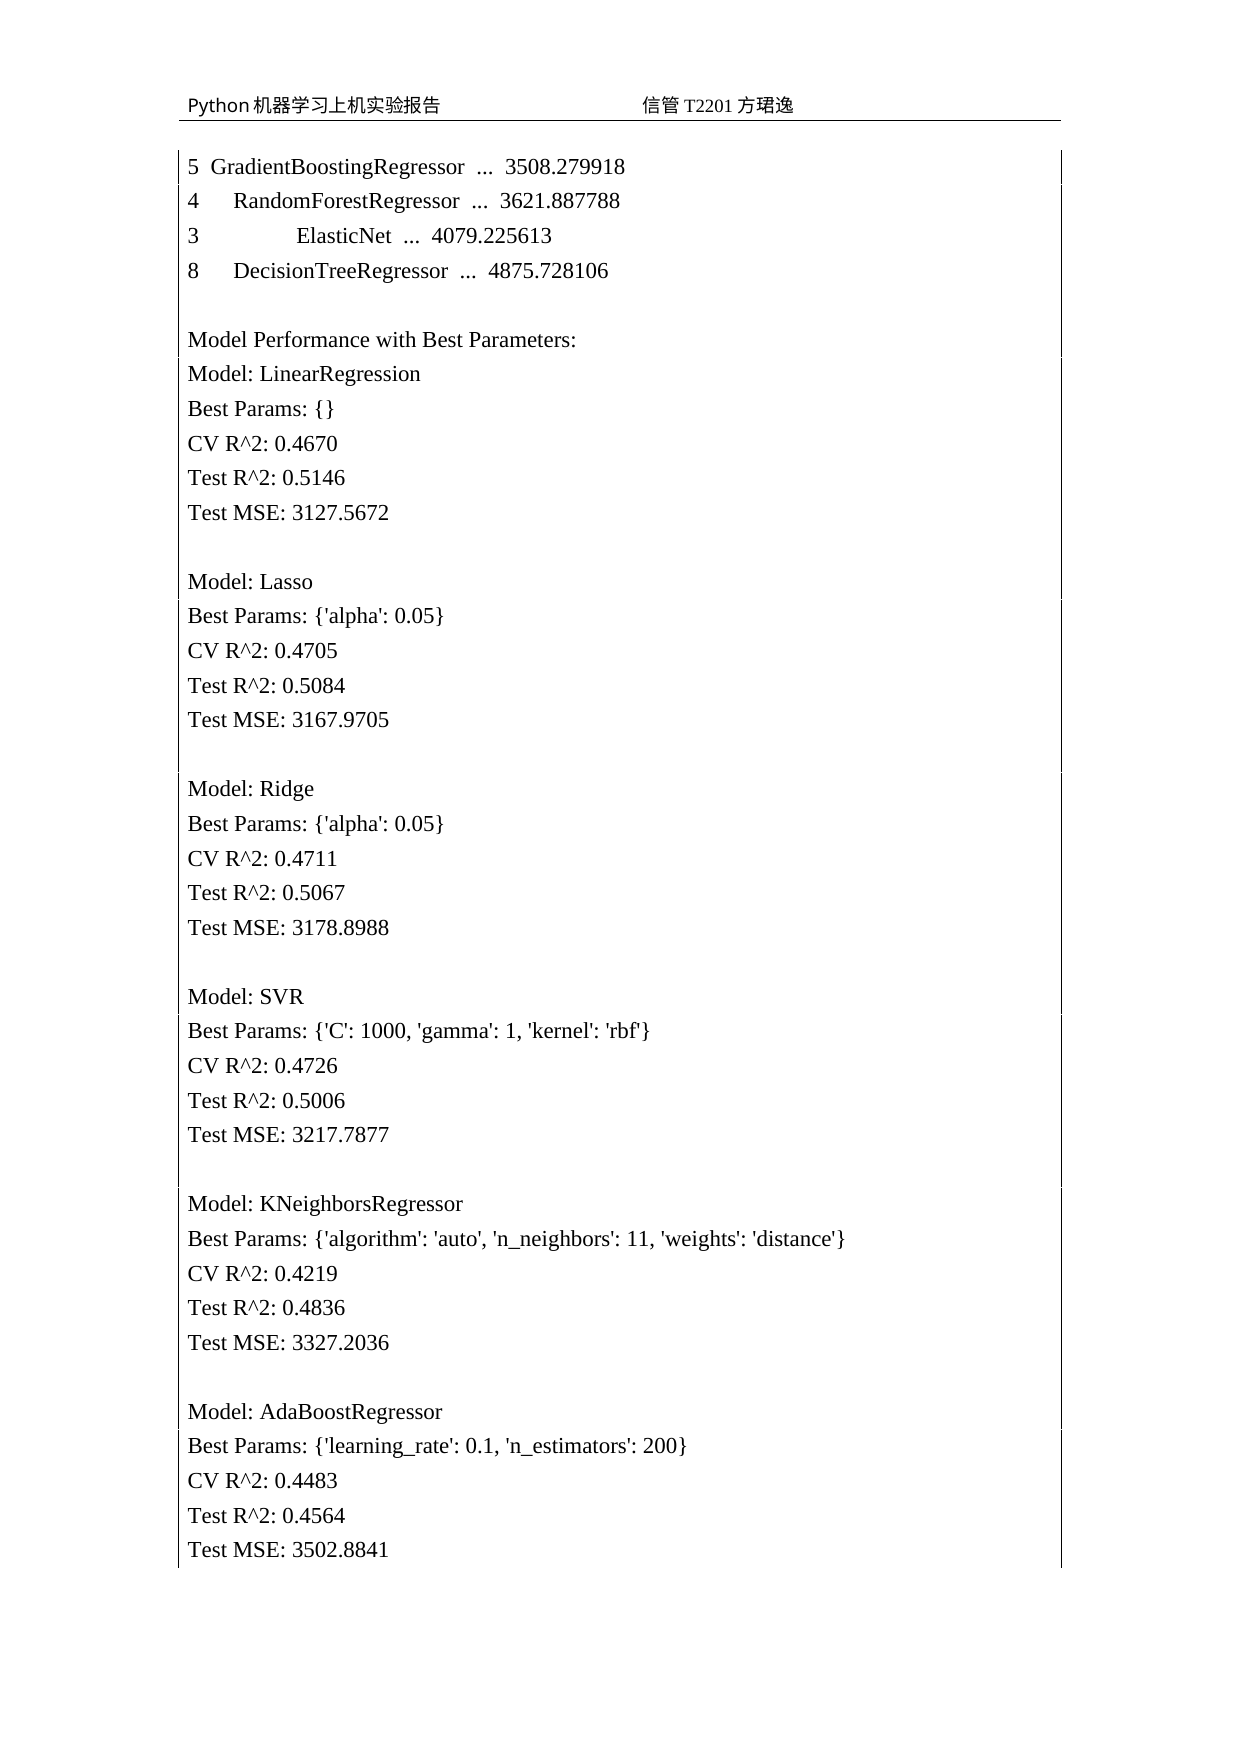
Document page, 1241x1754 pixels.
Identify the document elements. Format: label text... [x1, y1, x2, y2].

text Test MSE: 3217.7877 [179, 1118, 1061, 1153]
text Model Performance with Best Parameters: [179, 323, 1061, 357]
text CV R^2: 0.4219 [179, 1257, 1061, 1291]
text CV R^2: 0.4483 [179, 1464, 1061, 1499]
text Test R^2: 0.4564 [179, 1499, 1061, 1533]
text Model: SVR [179, 980, 1061, 1014]
text Model: KNeighborsRegressor [179, 1187, 1061, 1222]
text Model: Lasso [179, 565, 1061, 599]
text Test MSE: 3502.8841 [179, 1533, 1061, 1568]
text 5 GradientBoostingRegressor ... 3508.279918 [179, 150, 1061, 184]
text Test R^2: 0.5146 [179, 461, 1061, 496]
text Test R^2: 0.5084 [179, 669, 1061, 703]
text Model: LinearRegression [179, 357, 1061, 392]
text Test R^2: 0.5067 [179, 876, 1061, 911]
text Best Params: {} [179, 392, 1061, 427]
text 3 ElasticNet ... 4079.225613 [179, 219, 1061, 254]
text Model: AdaBoostRegressor [179, 1395, 1061, 1429]
text Best Params: {'C': 1000, 'gamma': 1, 'kernel': 'rbf'} [179, 1014, 1061, 1049]
text 4 RandomForestRegressor ... 3621.887788 [179, 184, 1061, 219]
text Test R^2: 0.5006 [179, 1084, 1061, 1118]
text CV R^2: 0.4670 [179, 427, 1061, 461]
text 8 DecisionTreeRegressor ... 4875.728106 [179, 254, 1061, 288]
text CV R^2: 0.4711 [179, 842, 1061, 876]
text Test MSE: 3327.2036 [179, 1326, 1061, 1360]
text Best Params: {'alpha': 0.05} [179, 599, 1061, 634]
text Best Params: {'alpha': 0.05} [179, 807, 1061, 842]
text Test MSE: 3127.5672 [179, 496, 1061, 530]
text Test MSE: 3167.9705 [179, 703, 1061, 738]
text Best Params: {'learning_rate': 0.1, 'n_estimators': 200} [179, 1429, 1061, 1464]
text Test MSE: 3178.8988 [179, 911, 1061, 945]
text CV R^2: 0.4705 [179, 634, 1061, 669]
text Model: Ridge [179, 772, 1061, 807]
text Test R^2: 0.4836 [179, 1291, 1061, 1326]
text Best Params: {'algorithm': 'auto', 'n_neighbors': 11, 'weights': 'distance'} [179, 1222, 1061, 1257]
text CV R^2: 0.4726 [179, 1049, 1061, 1084]
